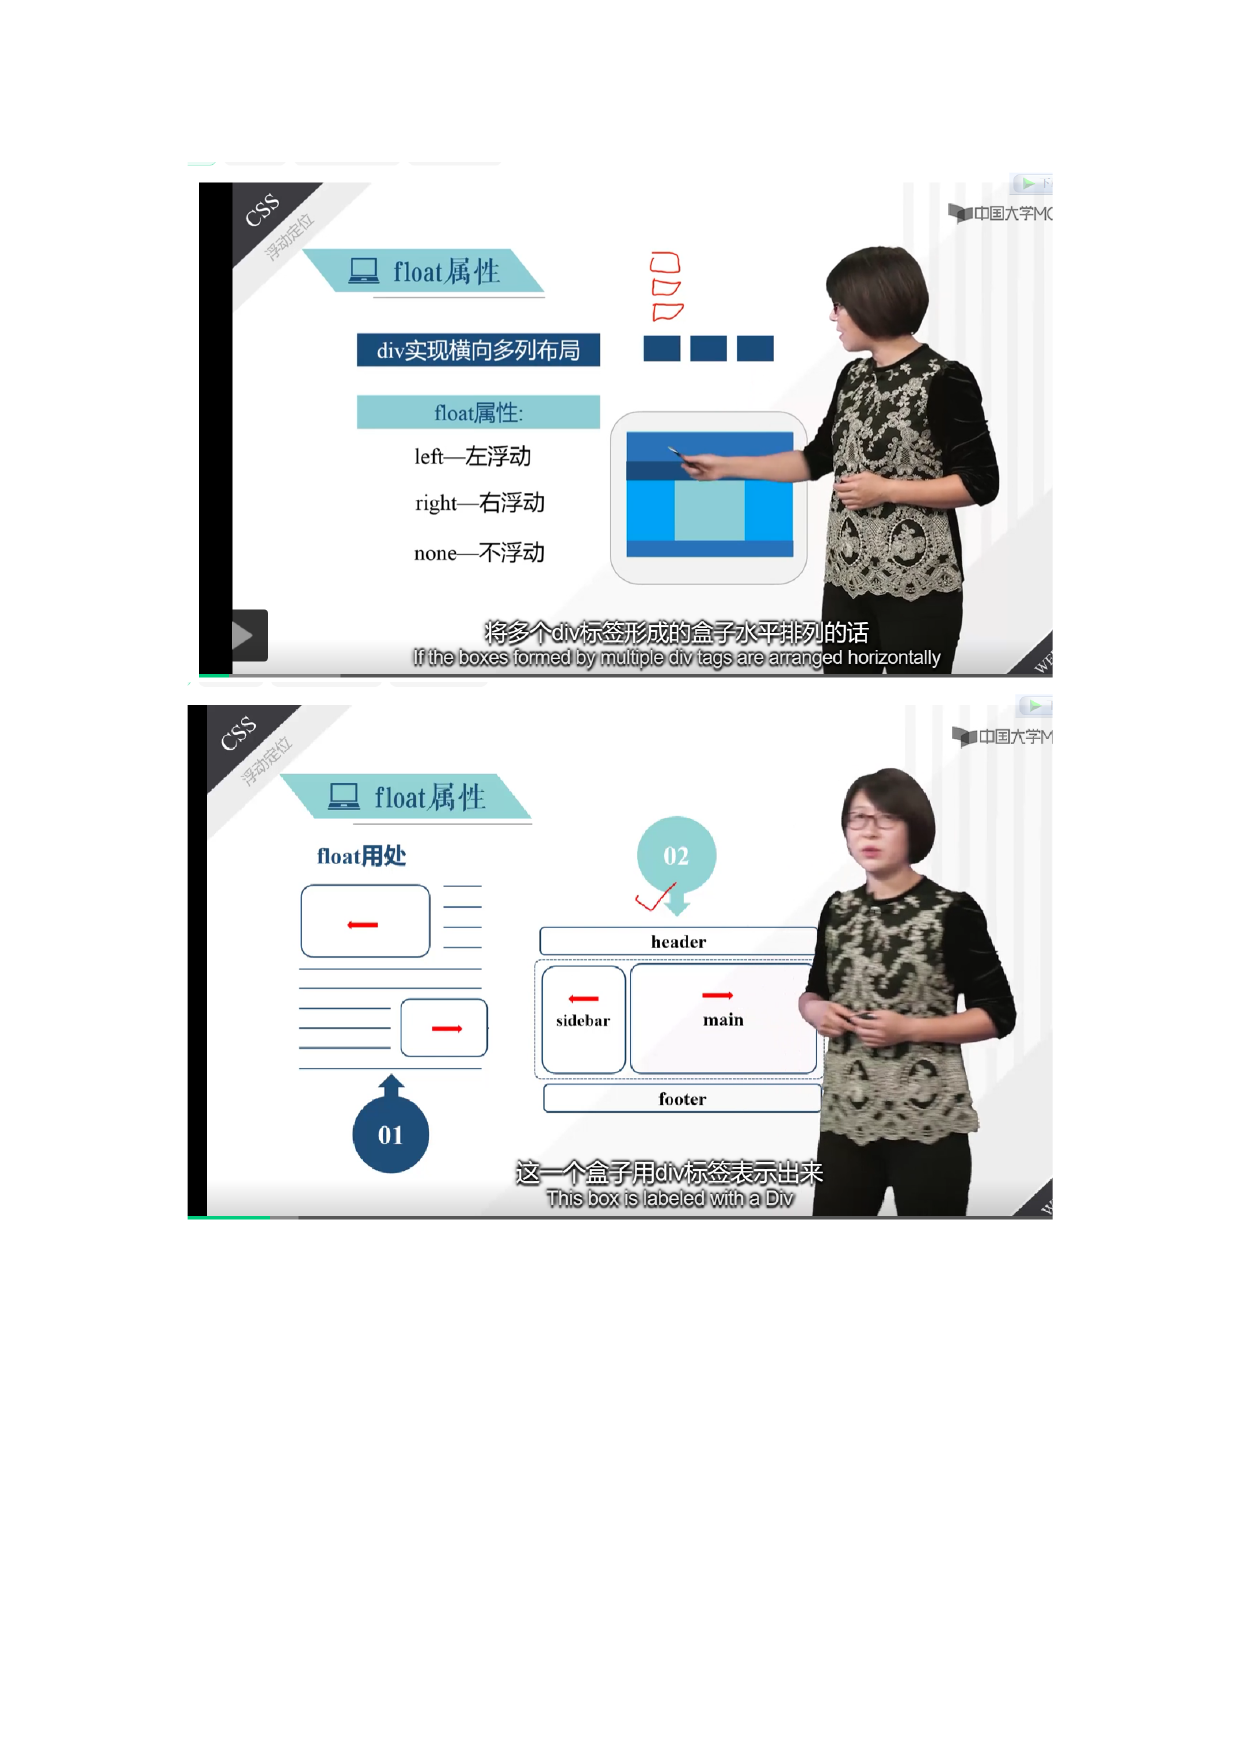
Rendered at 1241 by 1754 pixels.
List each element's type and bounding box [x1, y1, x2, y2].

picture [187, 162, 1053, 1230]
